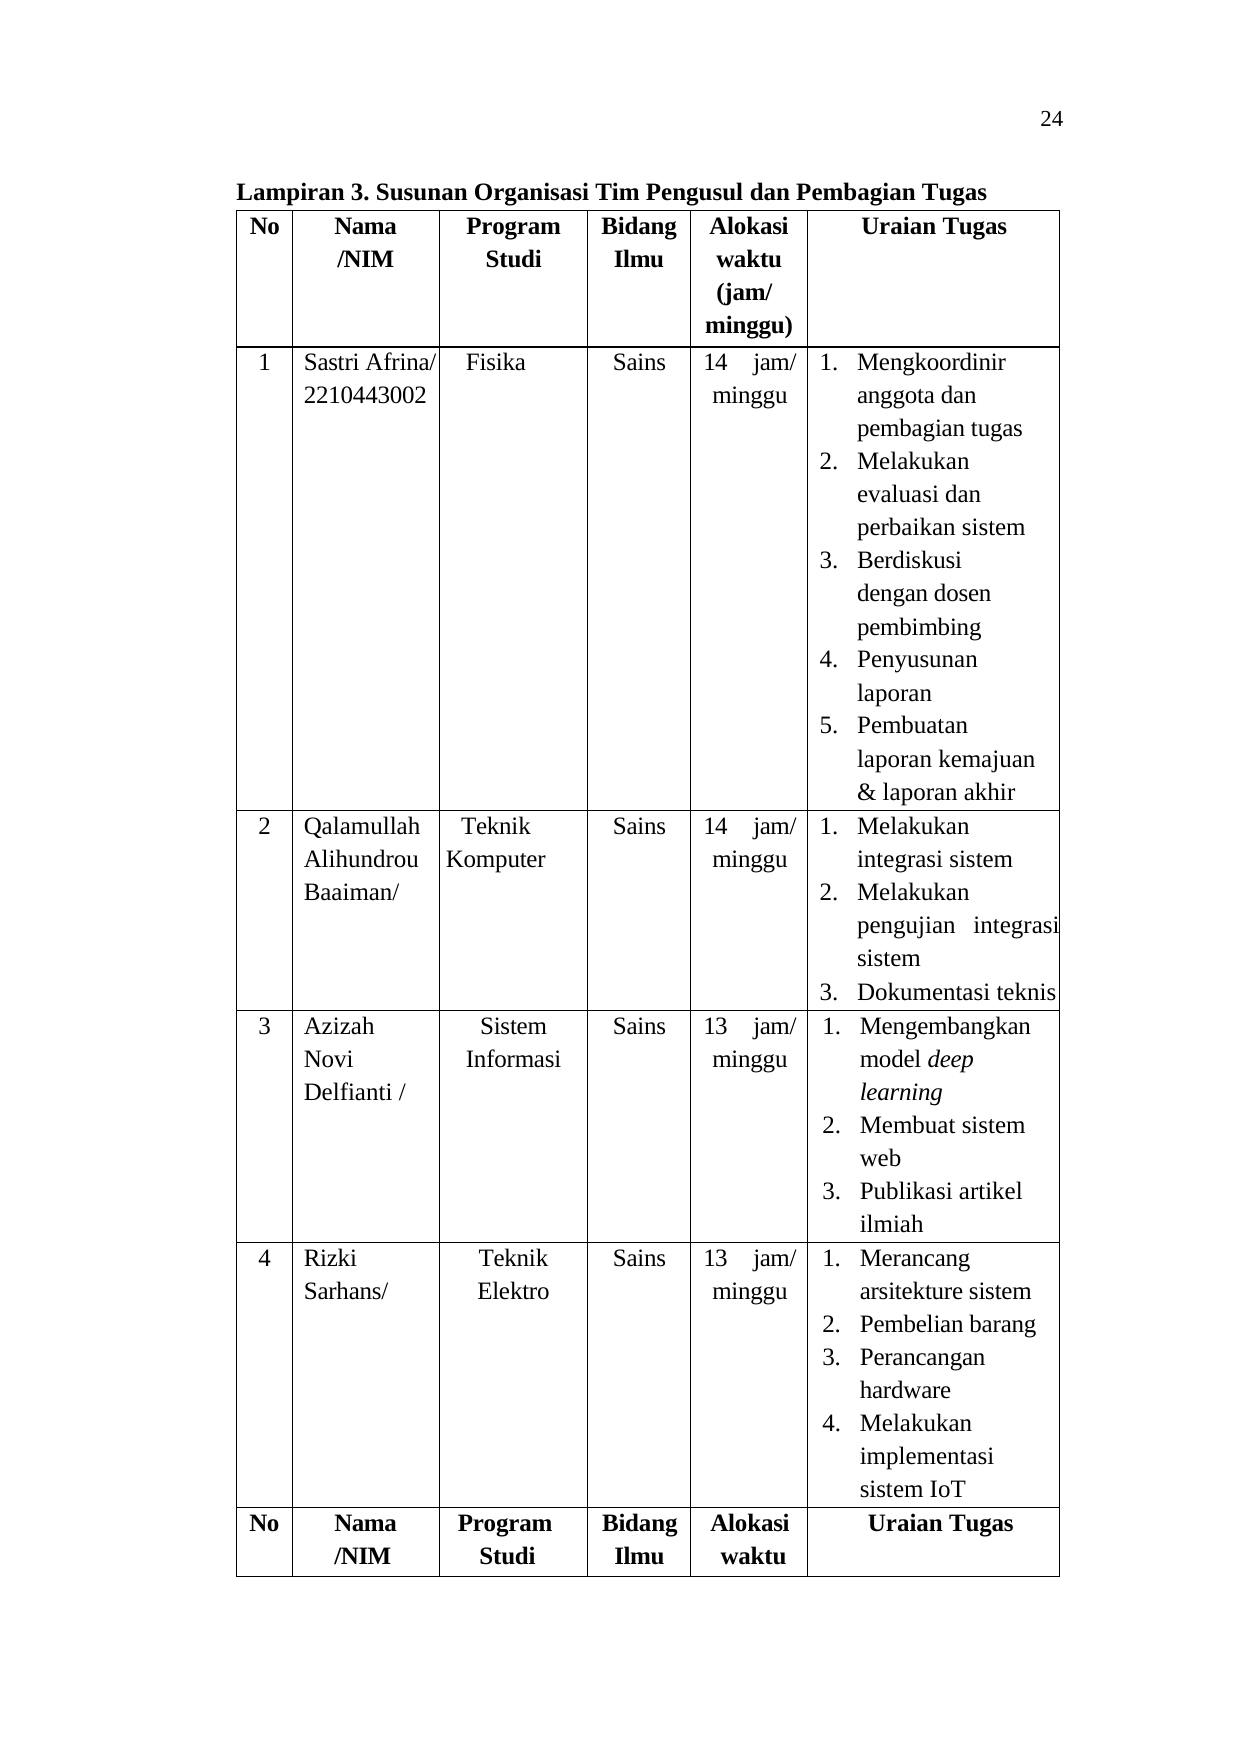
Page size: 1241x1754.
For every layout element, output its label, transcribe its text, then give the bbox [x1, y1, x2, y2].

table_header Nama /NIM [293, 211, 439, 346]
table_cell Fisika [440, 348, 587, 810]
table_cell Uraian Tugas [808, 1508, 1059, 1576]
table_cell Sains [588, 811, 690, 1010]
table_cell Mengkoordinir anggota dan pembagian tugas Melakukan evaluasi dan perbaikan sistem Berdiskusi dengan dosen pembimbing Penyusunan laporan Pembuatan laporan kemajuan & laporan akhir [808, 348, 1059, 810]
table_cell 14 jam/ minggu [691, 811, 807, 1010]
table_cell Bidang Ilmu [588, 1508, 690, 1576]
table_cell 1 [237, 348, 292, 810]
table_cell No [237, 1508, 292, 1576]
table_cell Rizki Sarhans/ [293, 1243, 439, 1507]
table_cell Sains [588, 348, 690, 810]
table_cell Program Studi [440, 1508, 587, 1576]
table_cell Merancang arsitekture sistem Pembelian barang Perancangan hardware Melakukan implementasi sistem IoT [808, 1243, 1059, 1507]
table_cell Teknik Elektro [440, 1243, 587, 1507]
table_cell Mengembangkan model deep learning Membuat sistem web Publikasi artikel ilmiah [808, 1011, 1059, 1242]
table_cell Melakukan integrasi sistem Melakukan pengujian integrasi sistem Dokumentasi teknis [808, 811, 1059, 1010]
table_cell 14 jam/ minggu [691, 348, 807, 810]
table_cell Sains [588, 1243, 690, 1507]
table_cell 3 [237, 1011, 292, 1242]
table_cell 2 [237, 811, 292, 1010]
table_cell 4 [237, 1243, 292, 1507]
table_header Bidang Ilmu [588, 211, 690, 346]
table_cell Sains [588, 1011, 690, 1242]
table_cell Qalamullah Alihundrou Baaiman/ [293, 811, 439, 1010]
table_cell Azizah Novi Delfianti / [293, 1011, 439, 1242]
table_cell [691, 1508, 807, 1576]
table_header Alokasi waktu (jam/ minggu) [691, 211, 807, 346]
table_cell 13 jam/ minggu [691, 1243, 807, 1507]
table_cell 13 jam/ minggu [691, 1011, 807, 1242]
table_header No [237, 211, 292, 346]
subtitle Lampiran 3. Susunan Organisasi Tim Pengusul dan Pembagian Tugas [236, 177, 1063, 206]
table_header Program Studi [440, 211, 587, 346]
table_cell Teknik Komputer [440, 811, 587, 1010]
table_header Uraian Tugas [808, 211, 1059, 346]
table_cell Sistem Informasi [440, 1011, 587, 1242]
table_cell Sastri Afrina/ 2210443002 [293, 348, 439, 810]
table_cell Nama /NIM [293, 1508, 439, 1576]
